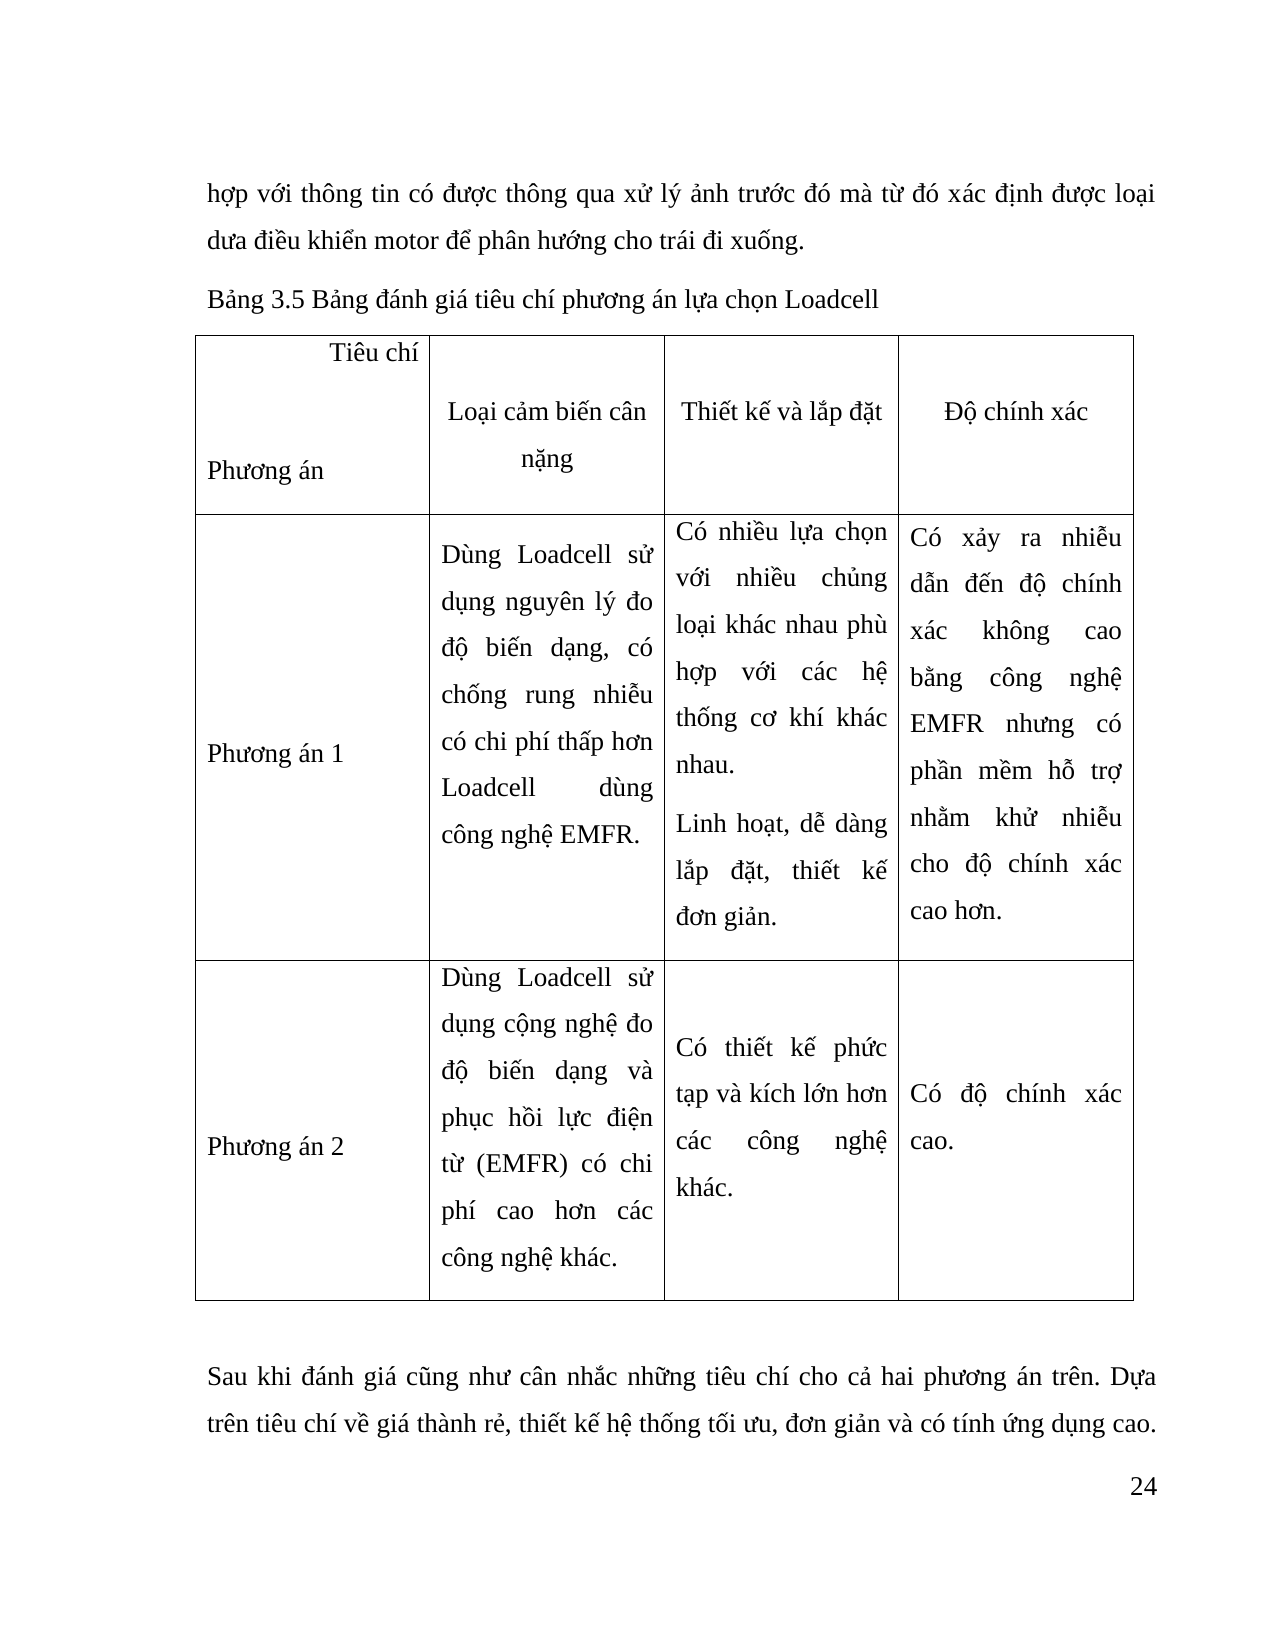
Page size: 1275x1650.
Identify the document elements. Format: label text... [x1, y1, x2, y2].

table_cell Có xảy ra nhiễu dẫn đến độ chính xác không cao bằng công nghệ EMFR nhưng có phần mềm hỗ trợ nhằm khử nhiễu cho độ chính xác cao hơn. [899, 515, 1133, 959]
table_header Độ chính xác [899, 336, 1133, 513]
table_cell Dùng Loadcell sử dụng nguyên lý đo độ biến dạng, có chống rung nhiễu có chi phí thấp hơn Loadcell dùng công nghệ EMFR. [430, 515, 664, 959]
table_cell Phương án 2 [196, 961, 429, 1300]
table_header Thiết kế và lắp đặt [665, 336, 898, 513]
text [207, 1360, 1157, 1438]
table_header Loại cảm biến cân nặng [430, 336, 664, 513]
table_header Tiêu chí Phương án [196, 336, 429, 513]
table_cell Phương án 1 [196, 515, 429, 959]
table_cell Có nhiều lựa chọn với nhiều chủng loại khác nhau phù hợp với các hệ thống cơ khí khác nhau. Linh hoạt, dễ dàng lắp đặt, thiết kế đơn giản. [665, 515, 898, 959]
table_cell Có độ chính xác cao. [899, 961, 1133, 1300]
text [207, 177, 1157, 255]
table_cell Dùng Loadcell sử dụng cộng nghệ đo độ biến dạng và phục hồi lực điện từ (EMFR) có chi phí cao hơn các công nghệ khác. [430, 961, 664, 1300]
table_cell Có thiết kế phức tạp và kích lớn hơn các công nghệ khác. [665, 961, 898, 1300]
